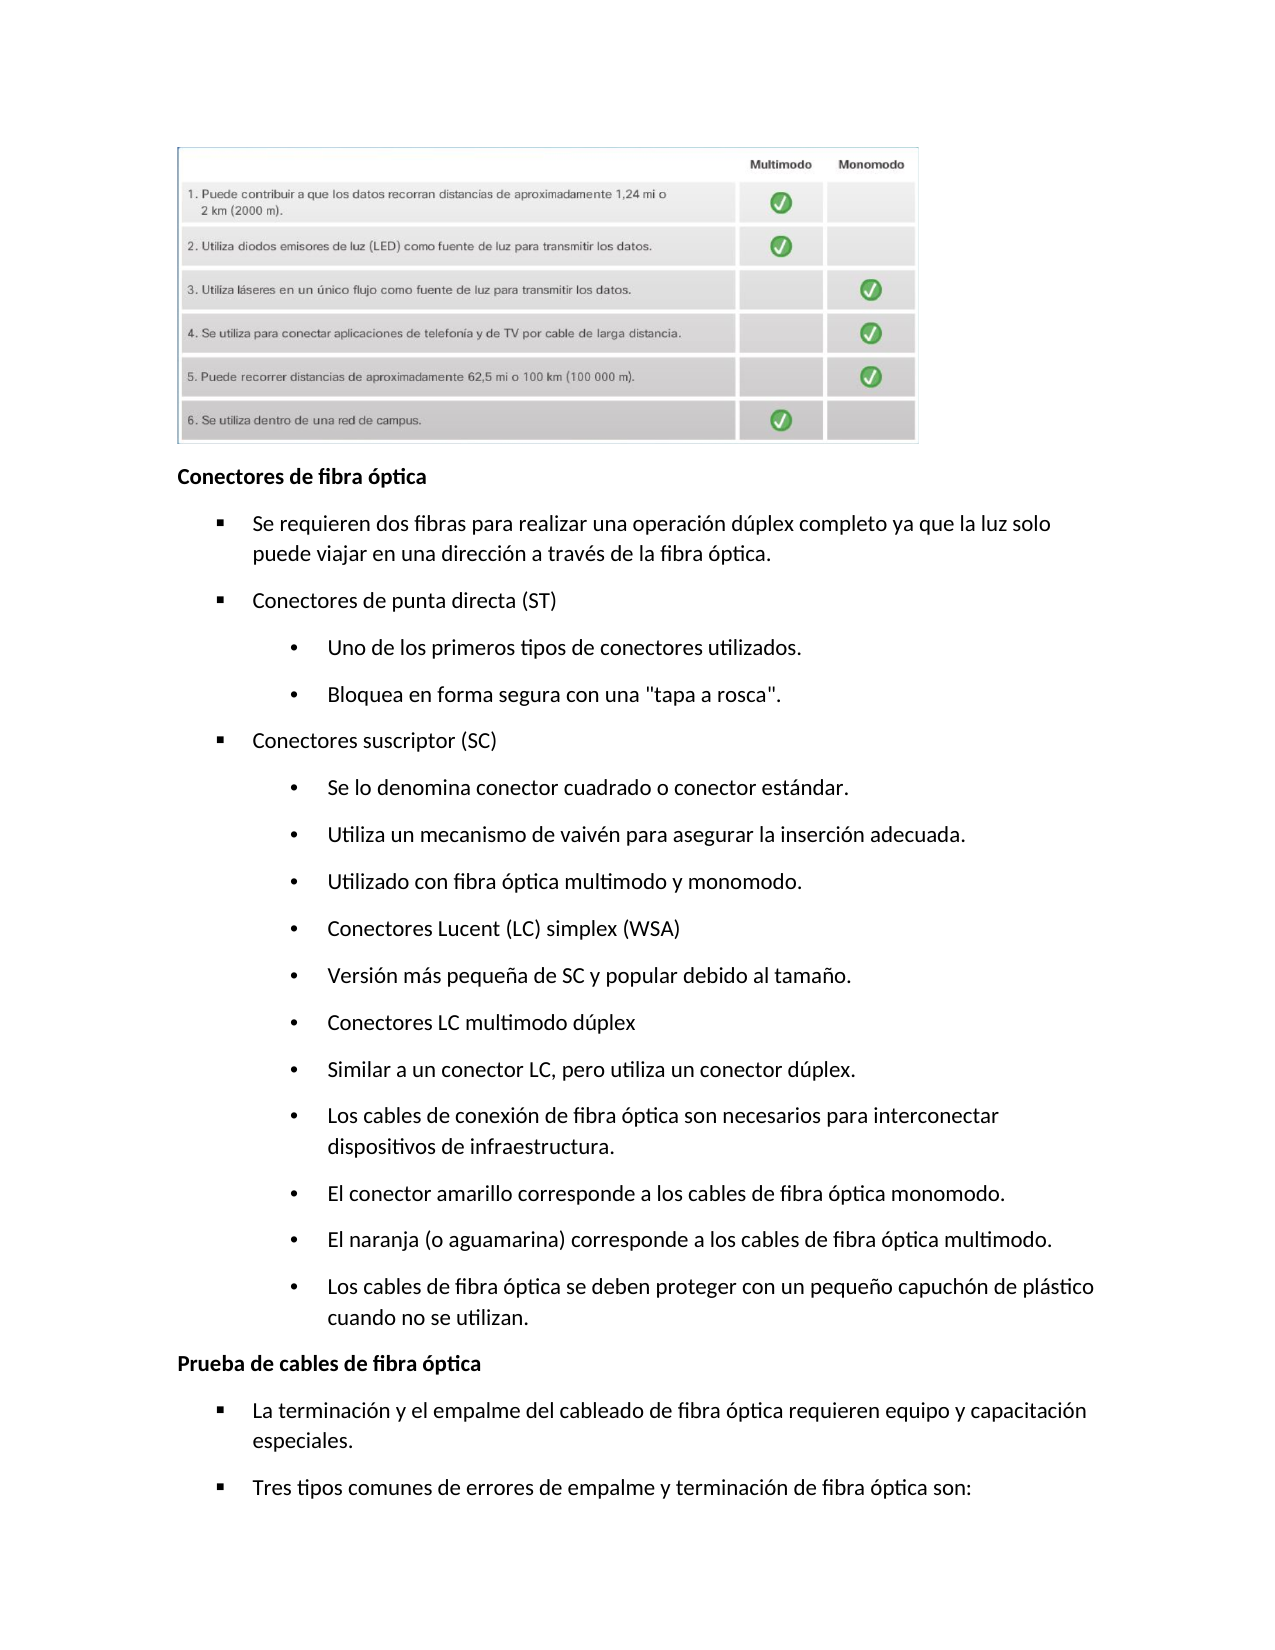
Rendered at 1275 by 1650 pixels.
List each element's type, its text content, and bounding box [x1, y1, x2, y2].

text Conectores de fibra óptica [177, 462, 1098, 490]
list Utilizado con fibra óptica multimodo y monomodo. [290, 867, 1098, 895]
list Conectores Lucent (LC) simplex (WSA) [290, 914, 1098, 942]
list Similar a un conector LC, pero utiliza un conector dúplex. [290, 1055, 1098, 1083]
picture [177, 147, 919, 444]
list Los cables de conexión de fibra óptica son necesarios para interconectar dispositivos de infraestructura. [290, 1102, 1098, 1160]
list La terminación y el empalme del cableado de fibra óptica requieren equipo y capacitación especiales. [215, 1396, 1098, 1454]
list Utiliza un mecanismo de vaivén para asegurar la inserción adecuada. [290, 820, 1098, 848]
list Versión más pequeña de SC y popular debido al tamaño. [290, 961, 1098, 989]
list Se lo denomina conector cuadrado o conector estándar. [290, 773, 1098, 801]
text Prueba de cables de fibra óptica [177, 1349, 1098, 1377]
list Uno de los primeros tipos de conectores utilizados. [290, 633, 1098, 661]
list El naranja (o aguamarina) corresponde a los cables de fibra óptica multimodo. [290, 1226, 1098, 1253]
list Bloquea en forma segura con una "tapa a rosca". [290, 680, 1098, 708]
list Los cables de fibra óptica se deben proteger con un pequeño capuchón de plástico cuando no se utilizan. [290, 1272, 1098, 1331]
list Conectores suscriptor (SC) [215, 727, 1098, 754]
list Tres tipos comunes de errores de empalme y terminación de fibra óptica son: [215, 1473, 1098, 1501]
list Se requieren dos fibras para realizar una operación dúplex completo ya que la luz solo puede viajar en una dirección a través de la fibra óptica. [215, 509, 1098, 567]
list Conectores LC multimodo dúplex [290, 1008, 1098, 1036]
list El conector amarillo corresponde a los cables de fibra óptica monomodo. [290, 1179, 1098, 1207]
list Conectores de punta directa (ST) [215, 586, 1098, 614]
